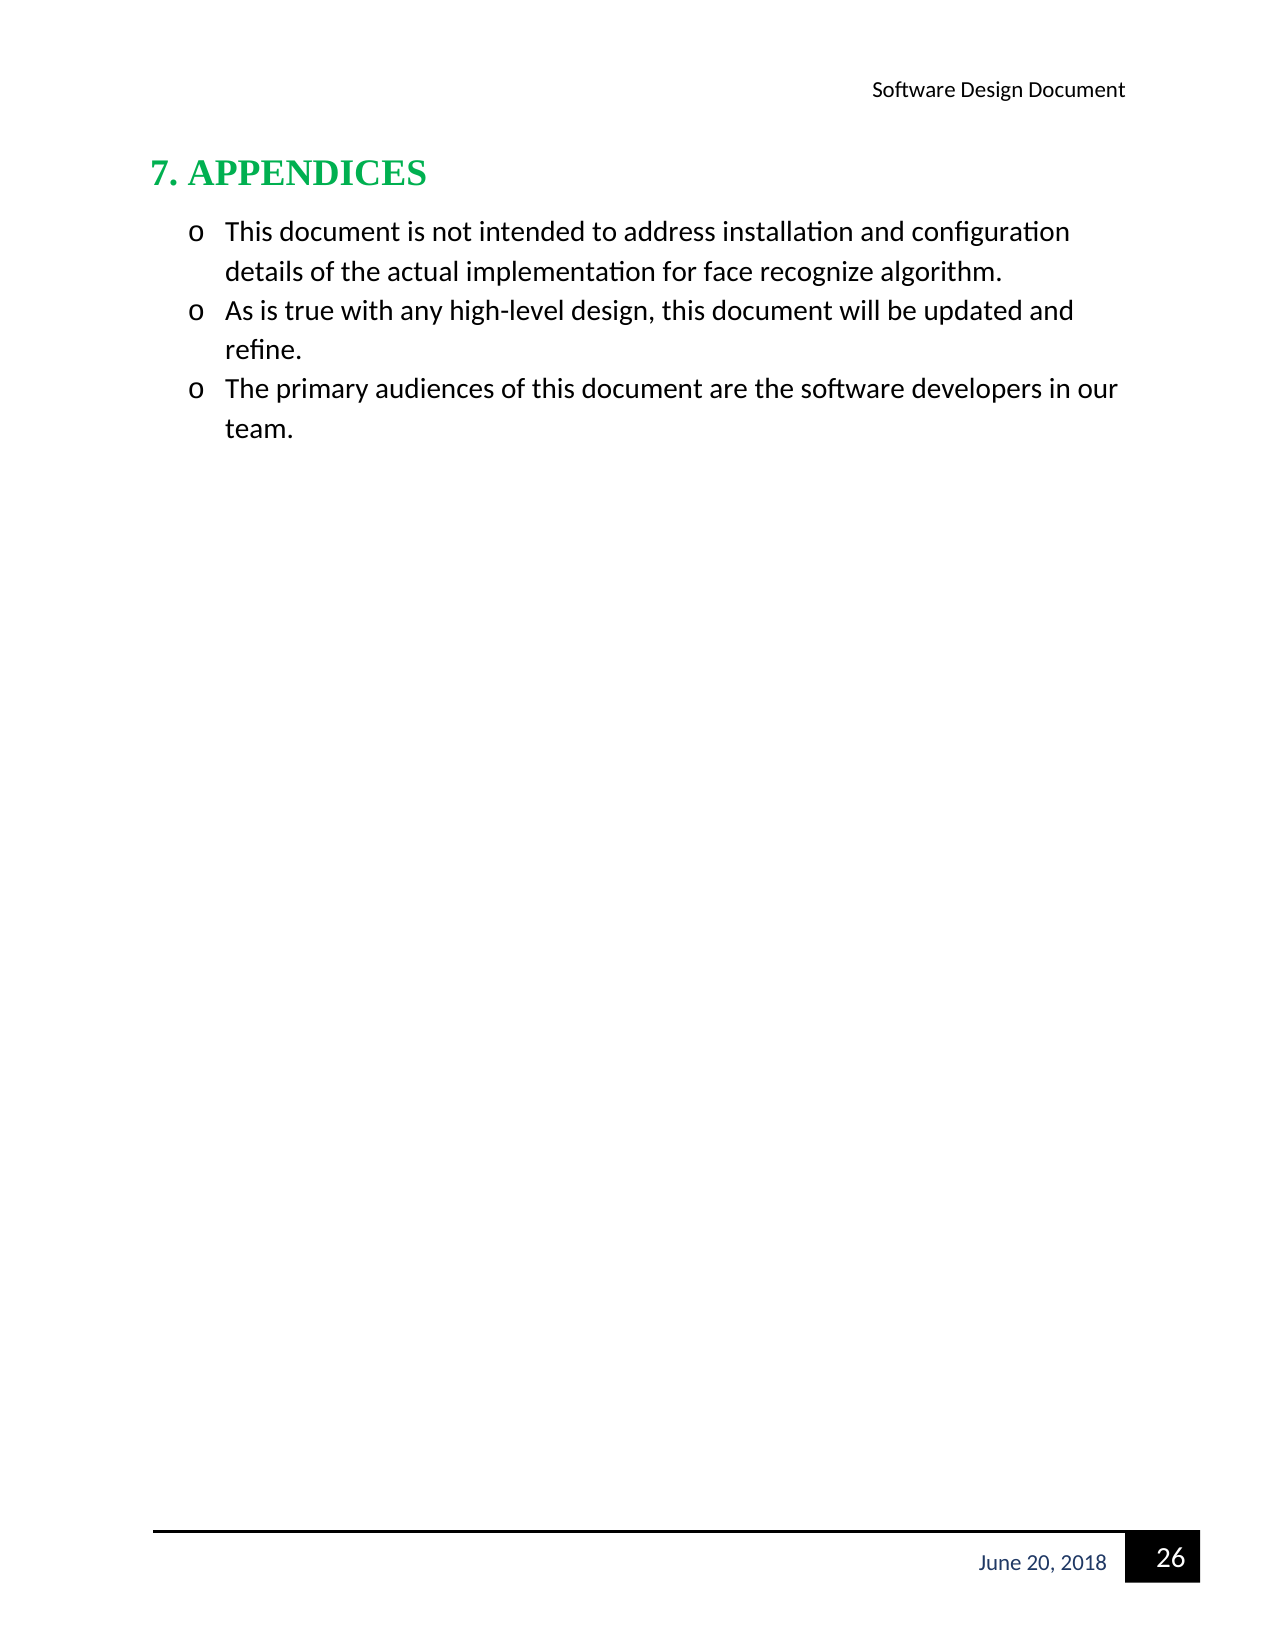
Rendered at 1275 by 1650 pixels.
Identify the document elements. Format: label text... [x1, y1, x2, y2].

list The primary audiences of this document are the software developers in our team. [187, 370, 1125, 445]
text 7. APPENDICES [150, 150, 1125, 193]
list This document is not intended to address installation and configuration details of the actual implementation for face recognize algorithm. [187, 213, 1125, 289]
list As is true with any high-level design, this document will be updated and refine. [187, 292, 1125, 367]
